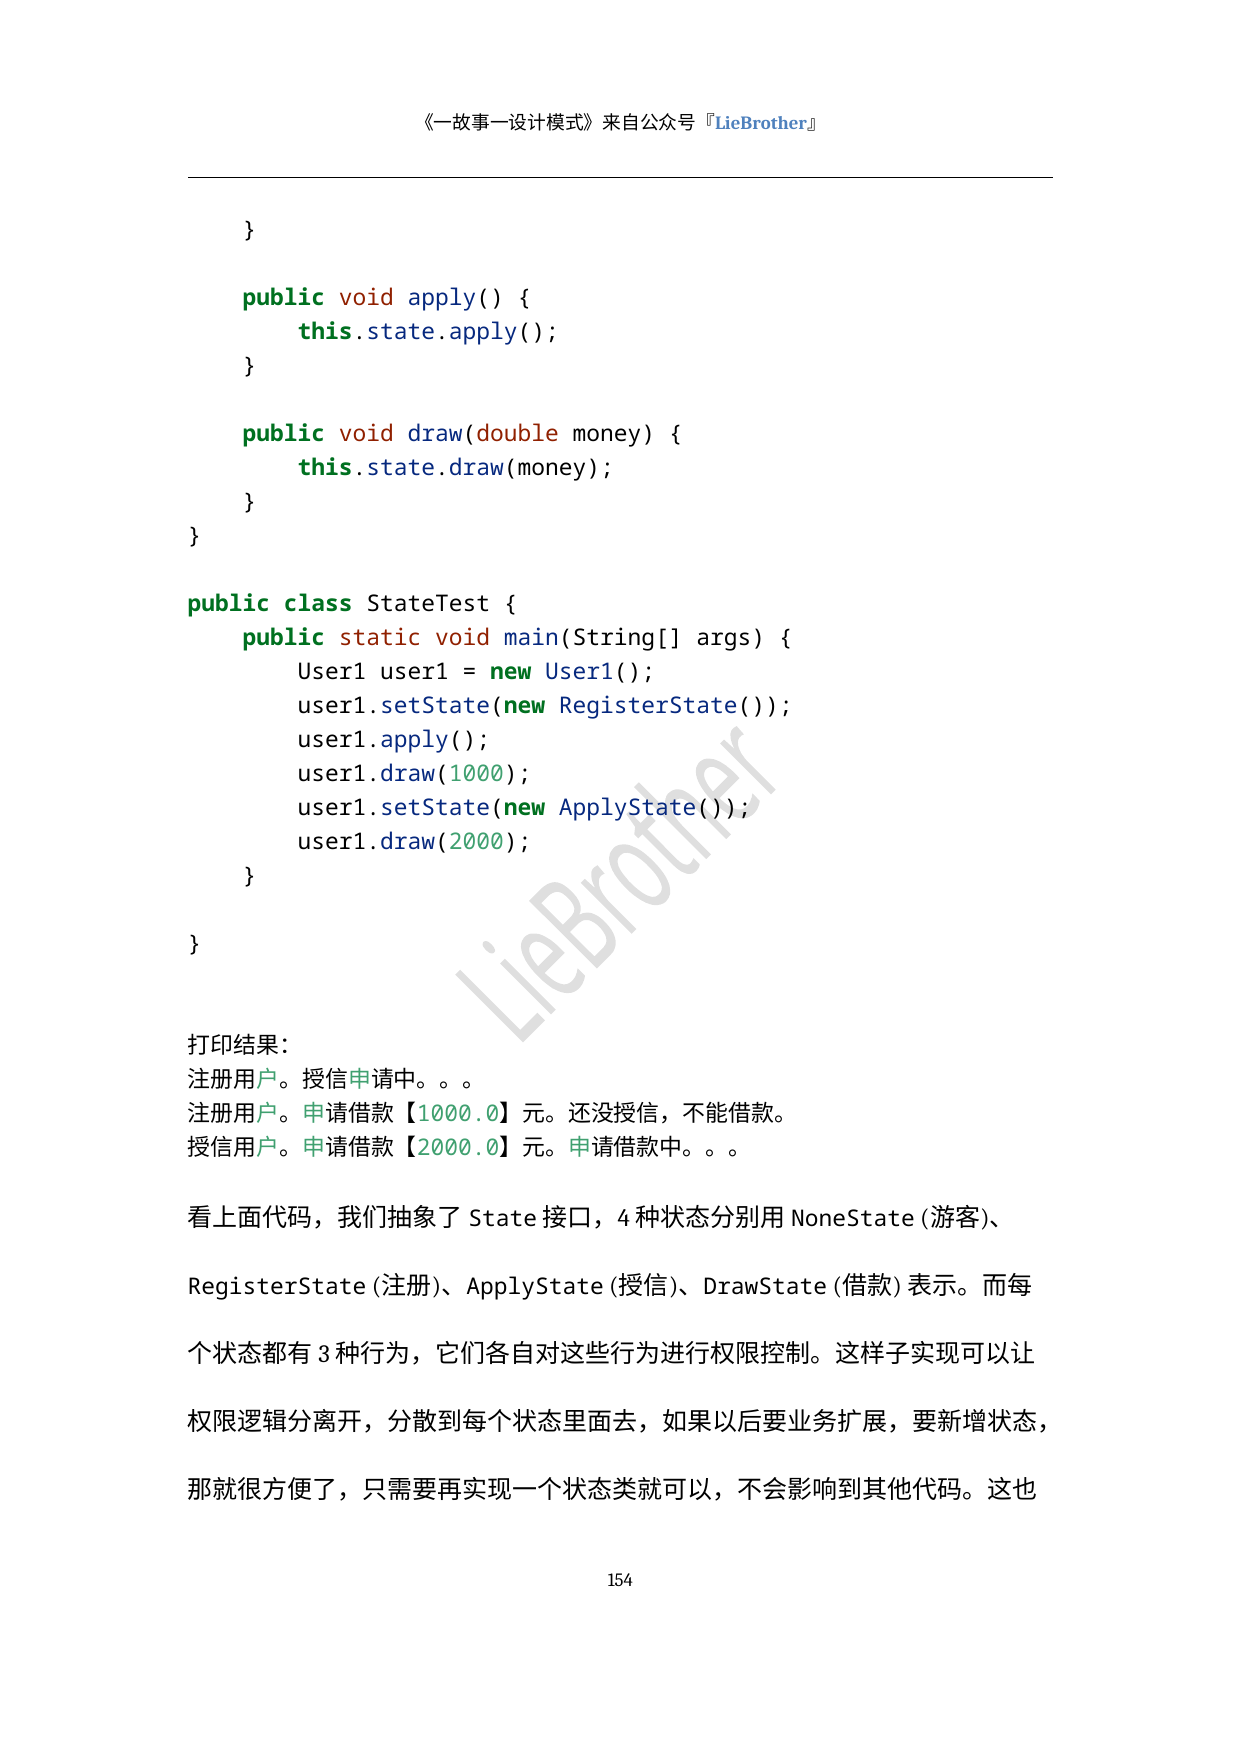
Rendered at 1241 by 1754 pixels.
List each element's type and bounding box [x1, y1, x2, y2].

text [187, 212, 1053, 1163]
text [187, 1182, 1053, 1521]
